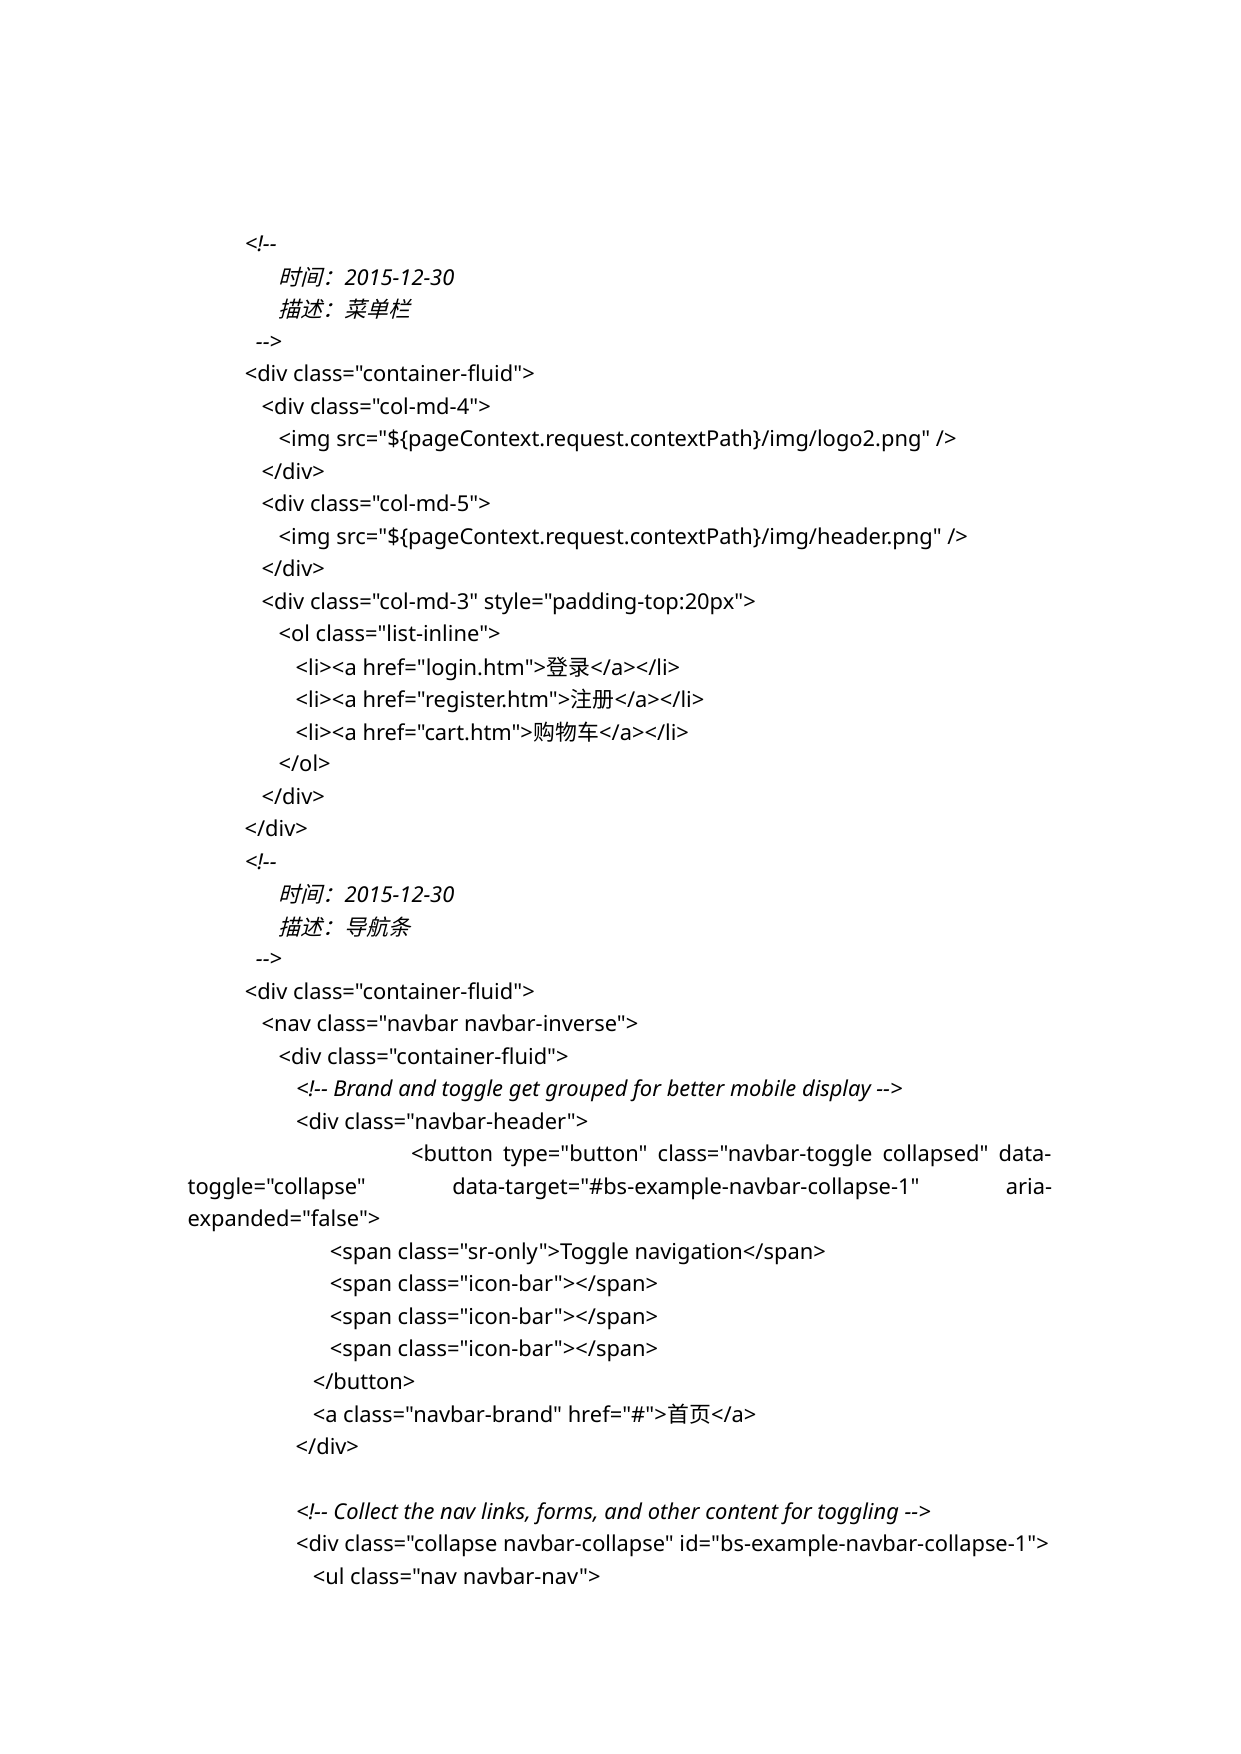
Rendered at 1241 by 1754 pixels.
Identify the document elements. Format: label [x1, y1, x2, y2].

text [187, 162, 1053, 1592]
